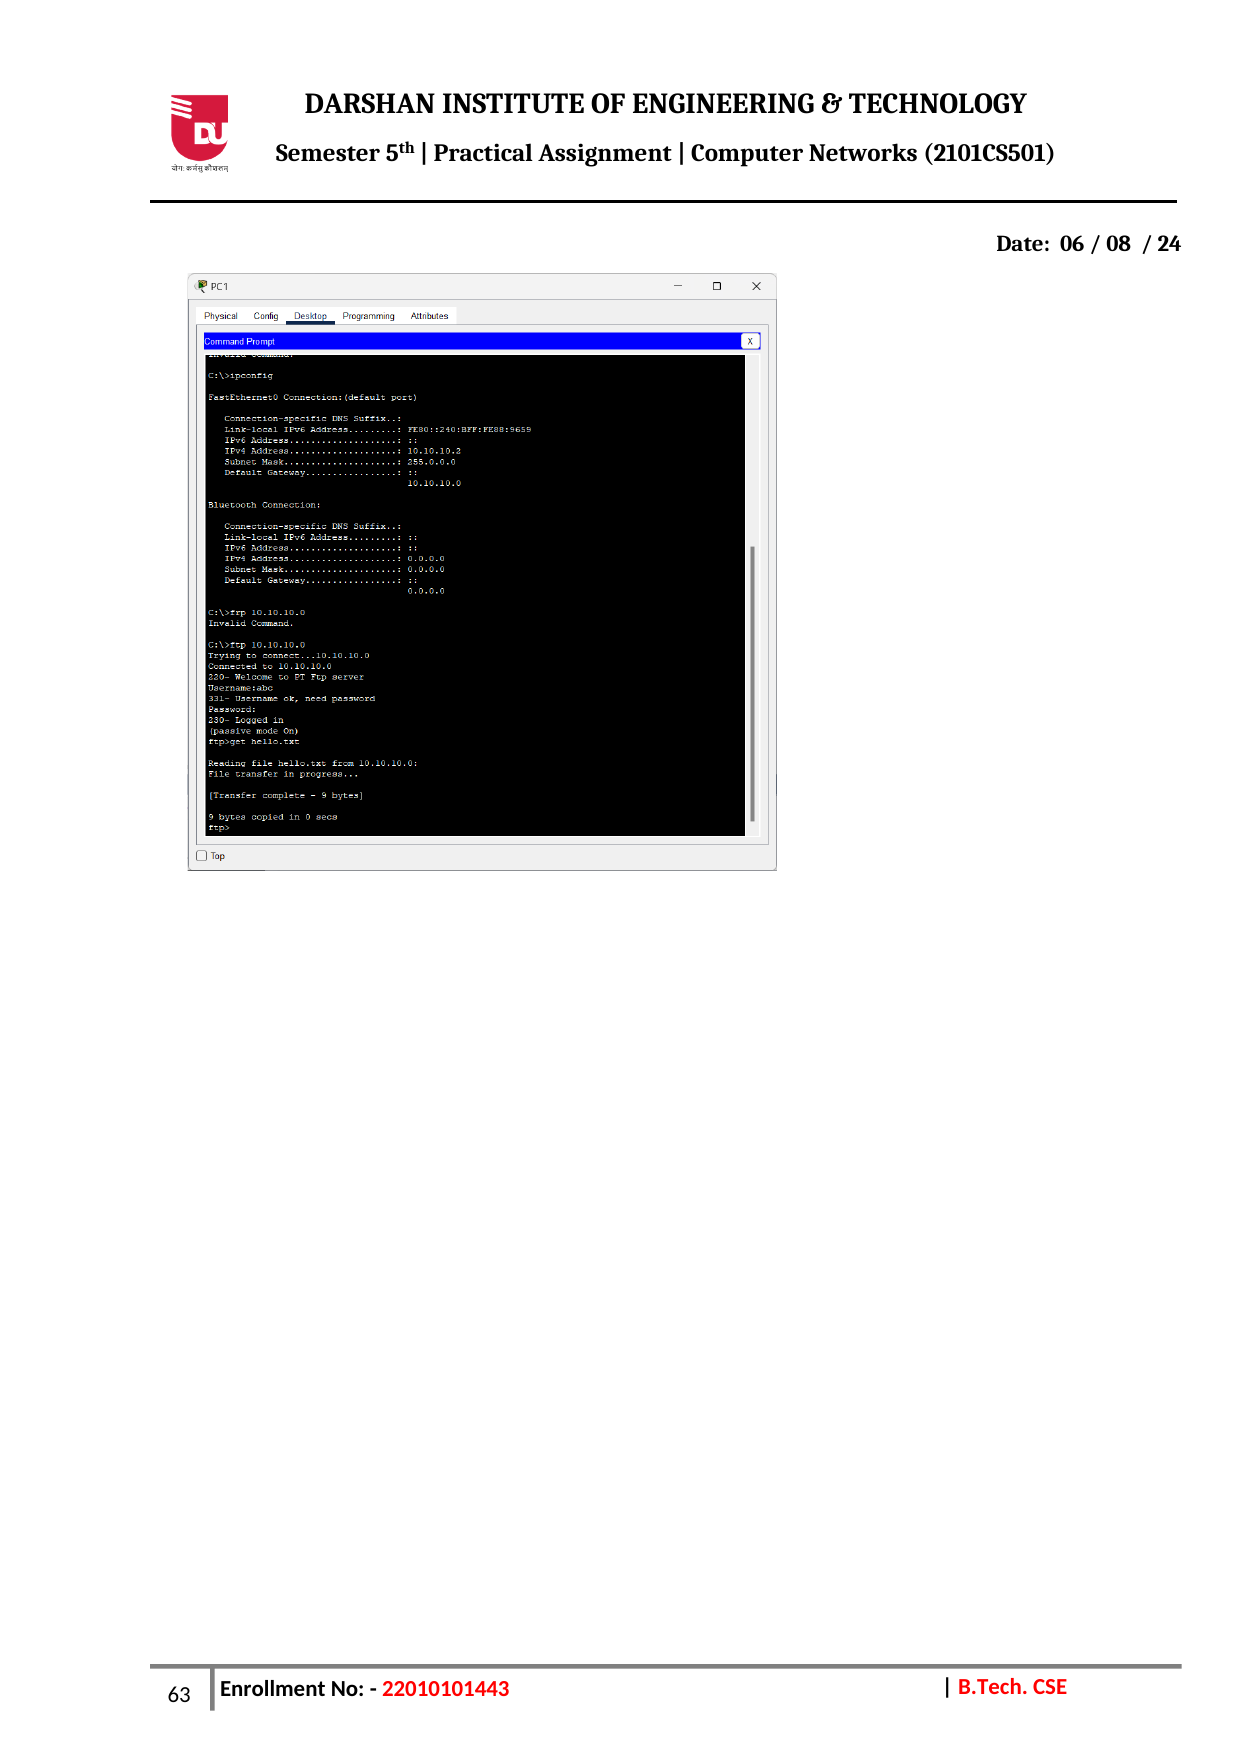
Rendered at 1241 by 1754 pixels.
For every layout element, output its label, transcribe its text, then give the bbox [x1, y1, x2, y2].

picture [171, 94, 228, 173]
picture [187, 273, 777, 871]
text Date: 06 / 08 / 24 [135, 231, 1182, 257]
